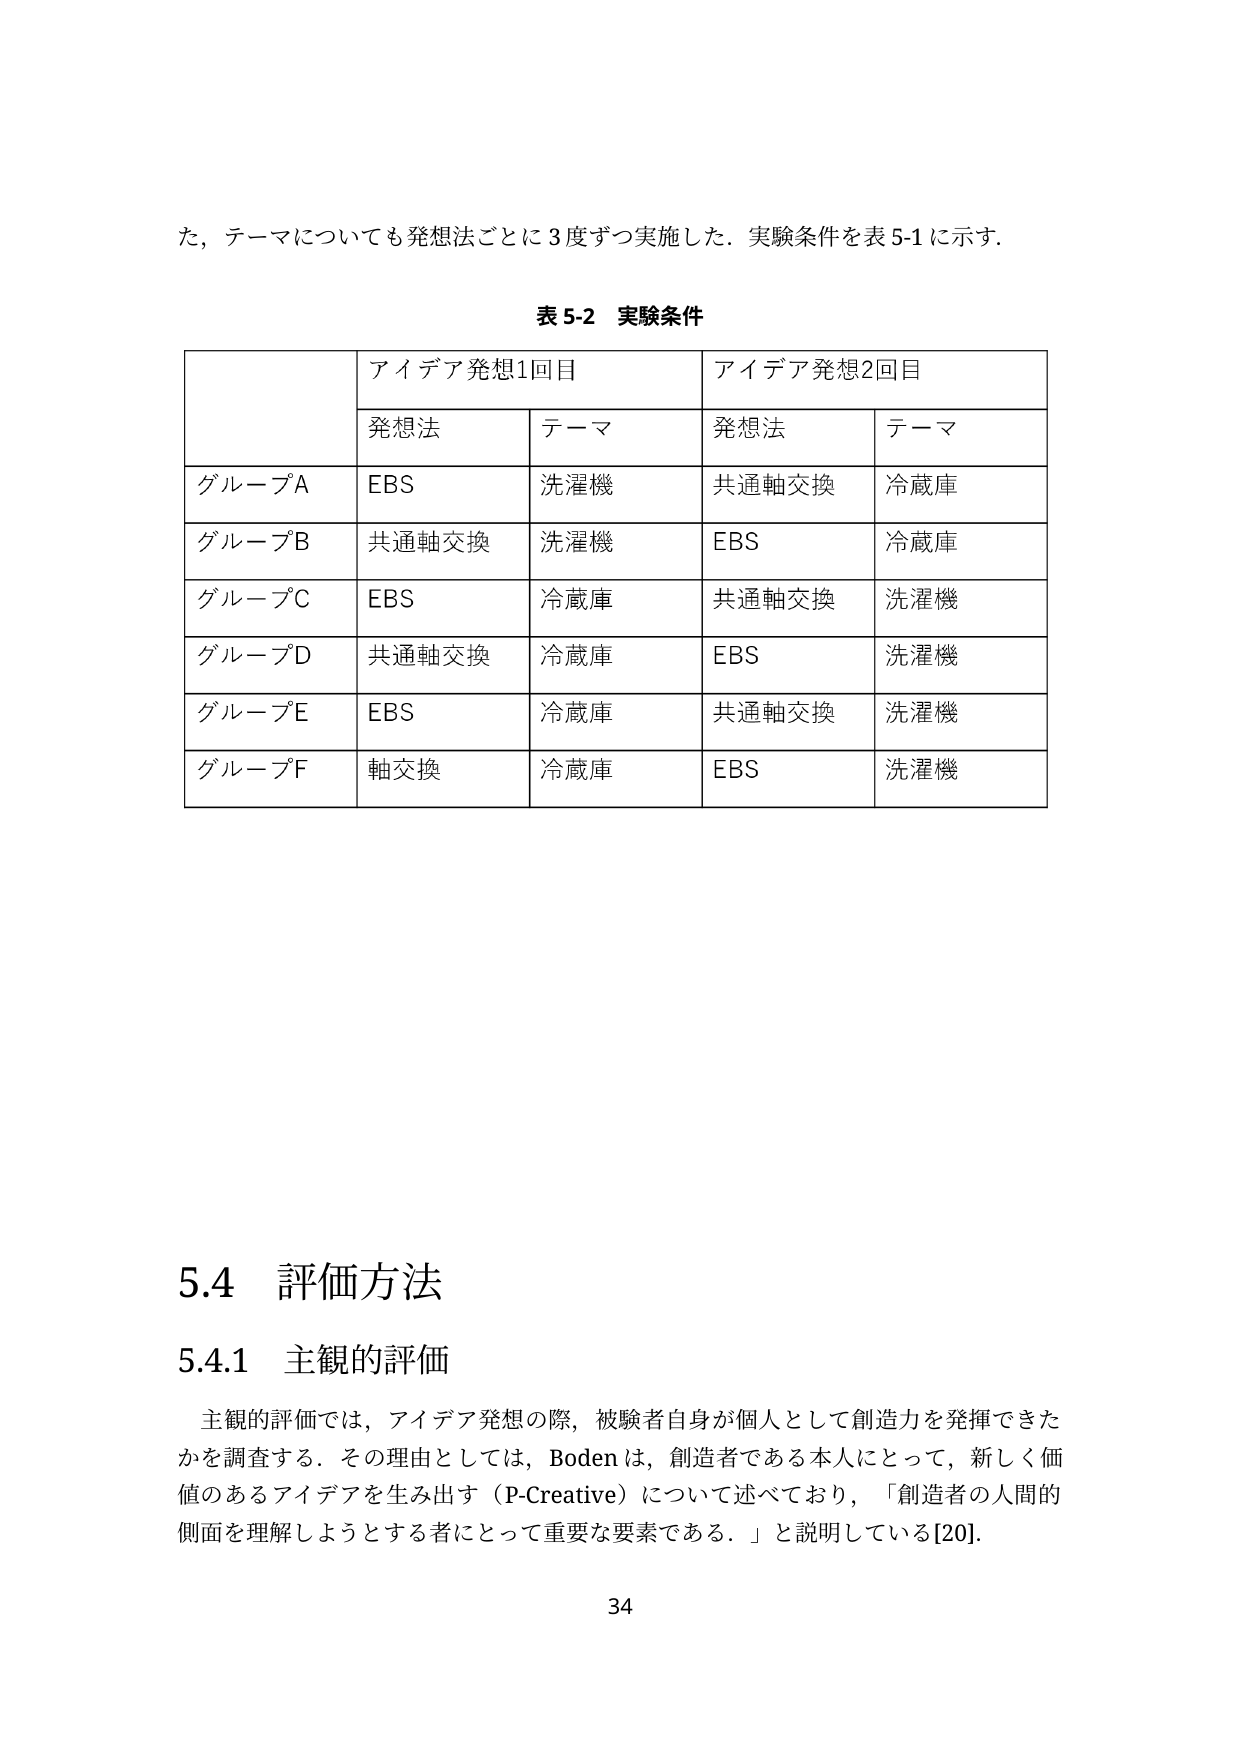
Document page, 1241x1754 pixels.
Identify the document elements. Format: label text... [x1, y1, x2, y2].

picture [177, 341, 1063, 822]
text 5.4 評価方法 [177, 1242, 1063, 1317]
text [177, 217, 1063, 254]
text 5.4.1 主観的評価 [177, 1321, 1063, 1396]
text 主観的評価では，アイデア発想の際，被験者自身が個人として創造力を発揮できたかを調査する．その理由としては，Bodenは，創造者である本人にとって，新しく価値のあるアイデアを生み出す（P-Creative）について述べており，「創造者の人間的側面を理解しようとする者にとって重要な要素である．」と説明している[20]． [177, 1400, 1063, 1550]
